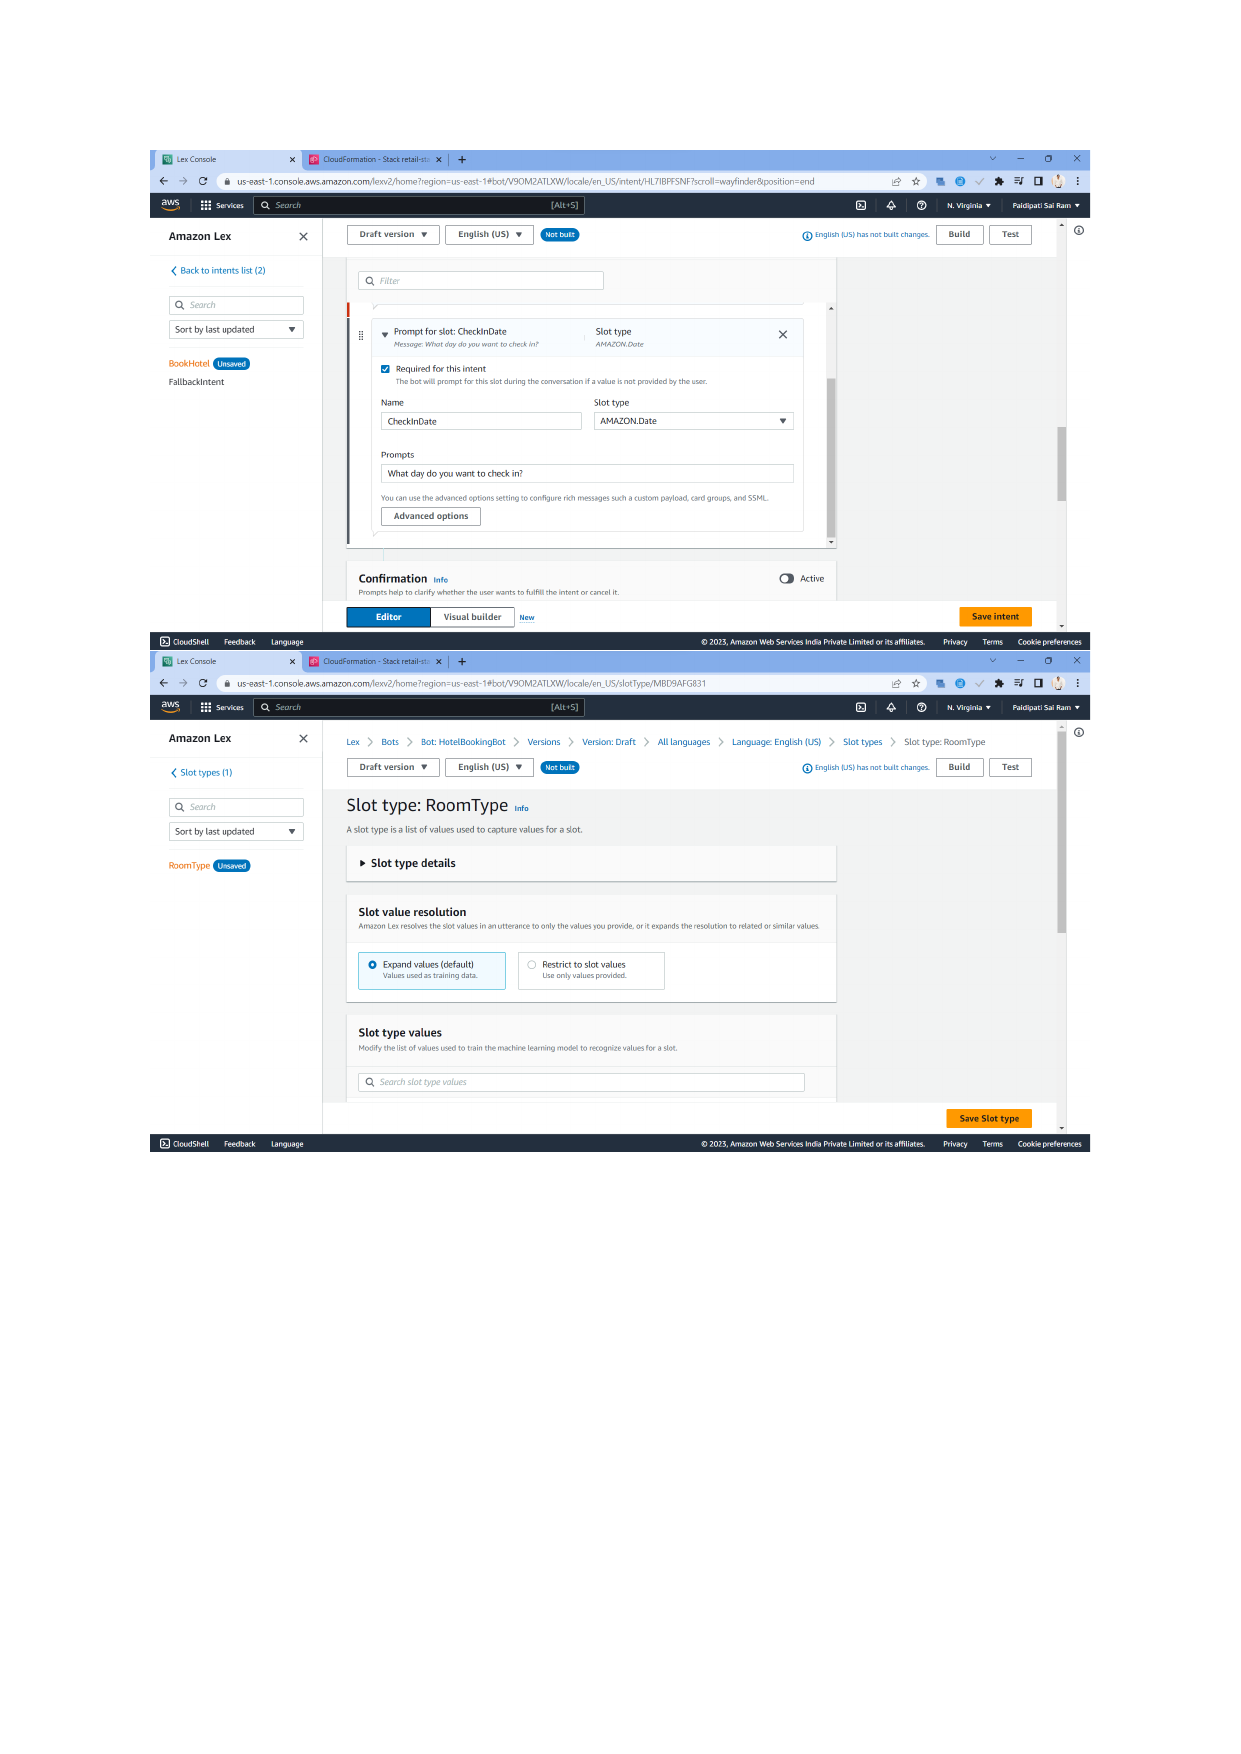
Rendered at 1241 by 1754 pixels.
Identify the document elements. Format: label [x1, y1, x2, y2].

picture [150, 150, 1091, 650]
picture [150, 651, 1091, 1152]
